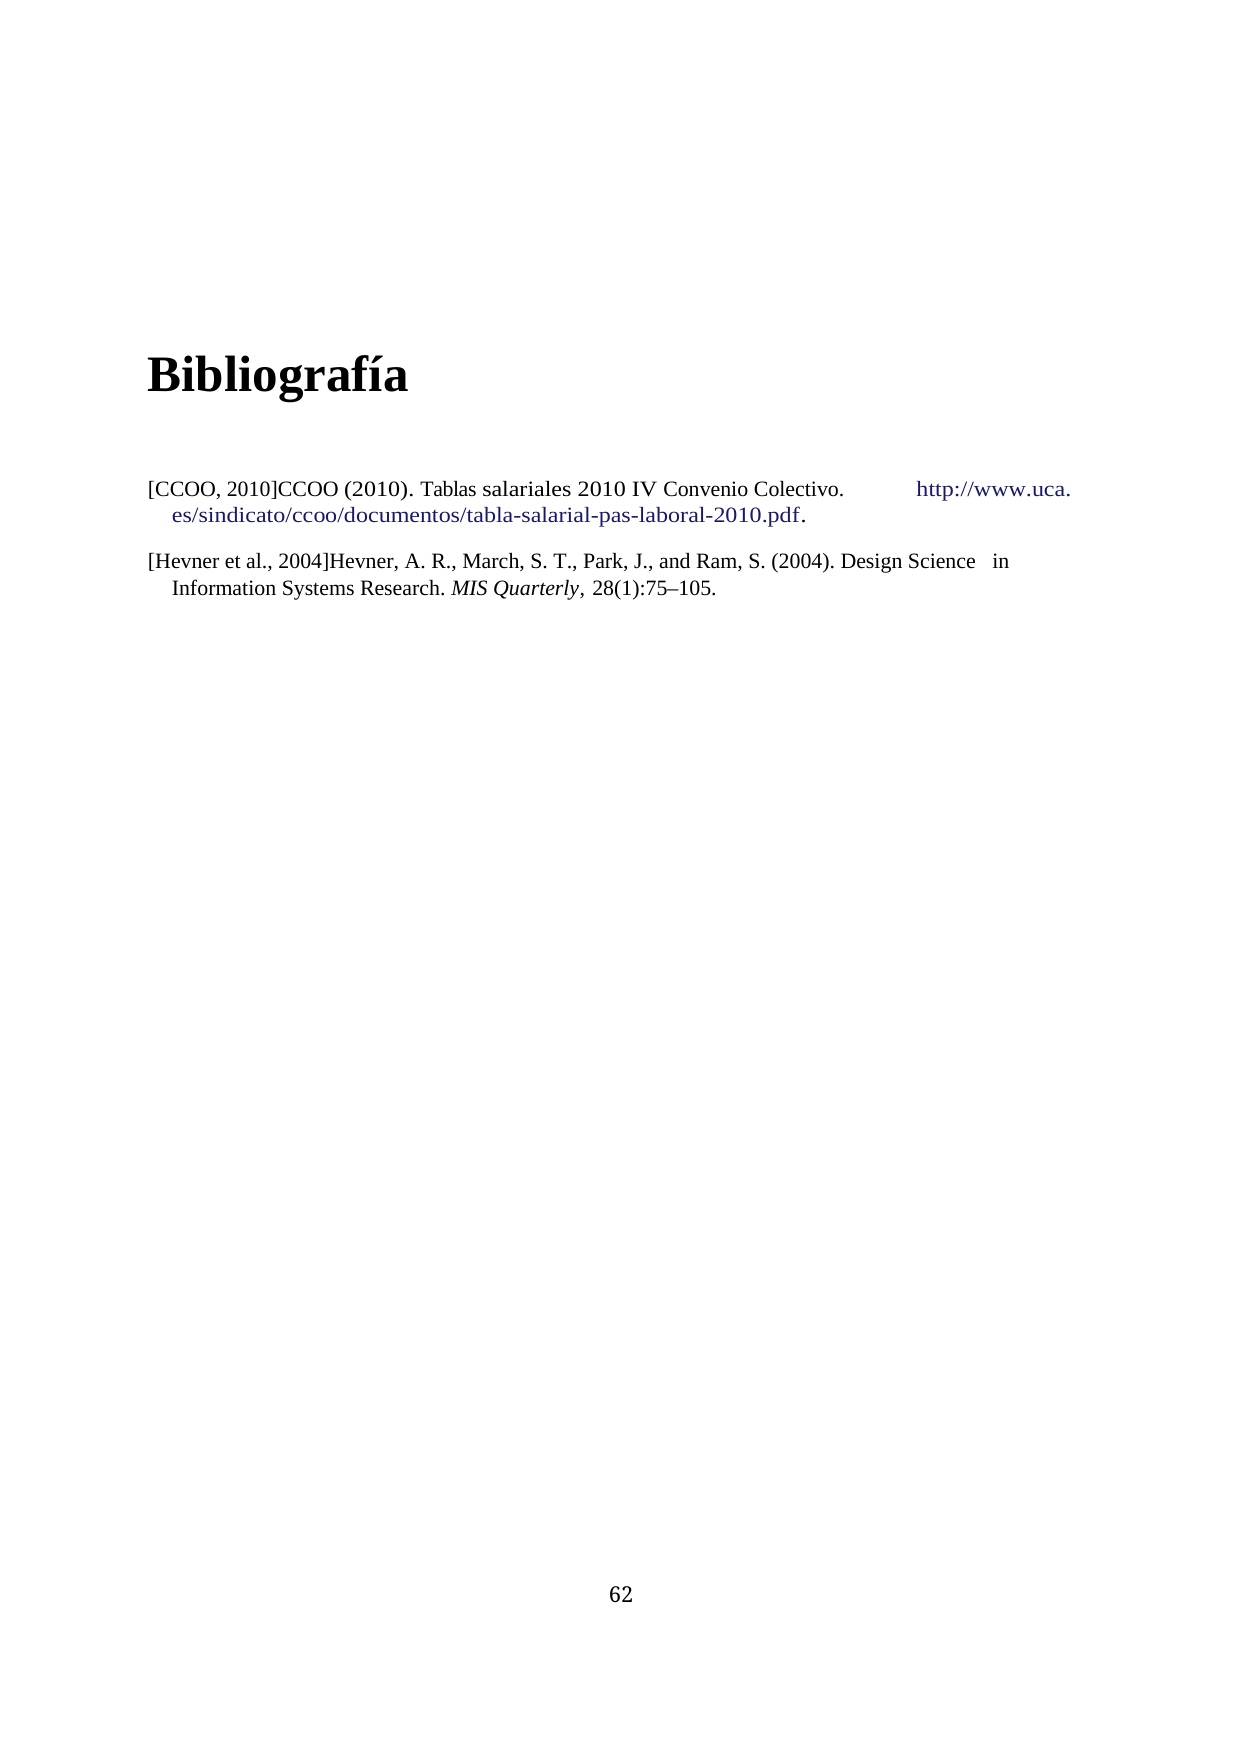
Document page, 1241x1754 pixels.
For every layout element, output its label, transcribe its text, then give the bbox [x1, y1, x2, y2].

subtitle Bibliografía [148, 344, 1099, 403]
text [Hevner et al., 2004]Hevner, A. R., March, S. T., Park, J., and Ram, S. (2004). Design Science in Information Systems Research. MIS Quarterly, 28(1):75–105. [148, 548, 1069, 600]
text [CCOO, 2010]CCOO (2010). Tablas salariales 2010 IV Convenio Colectivo. http://www.uca. es/sindicato/ccoo/documentos/tabla-salarial-pas-laboral-2010.pdf. [148, 476, 1093, 528]
